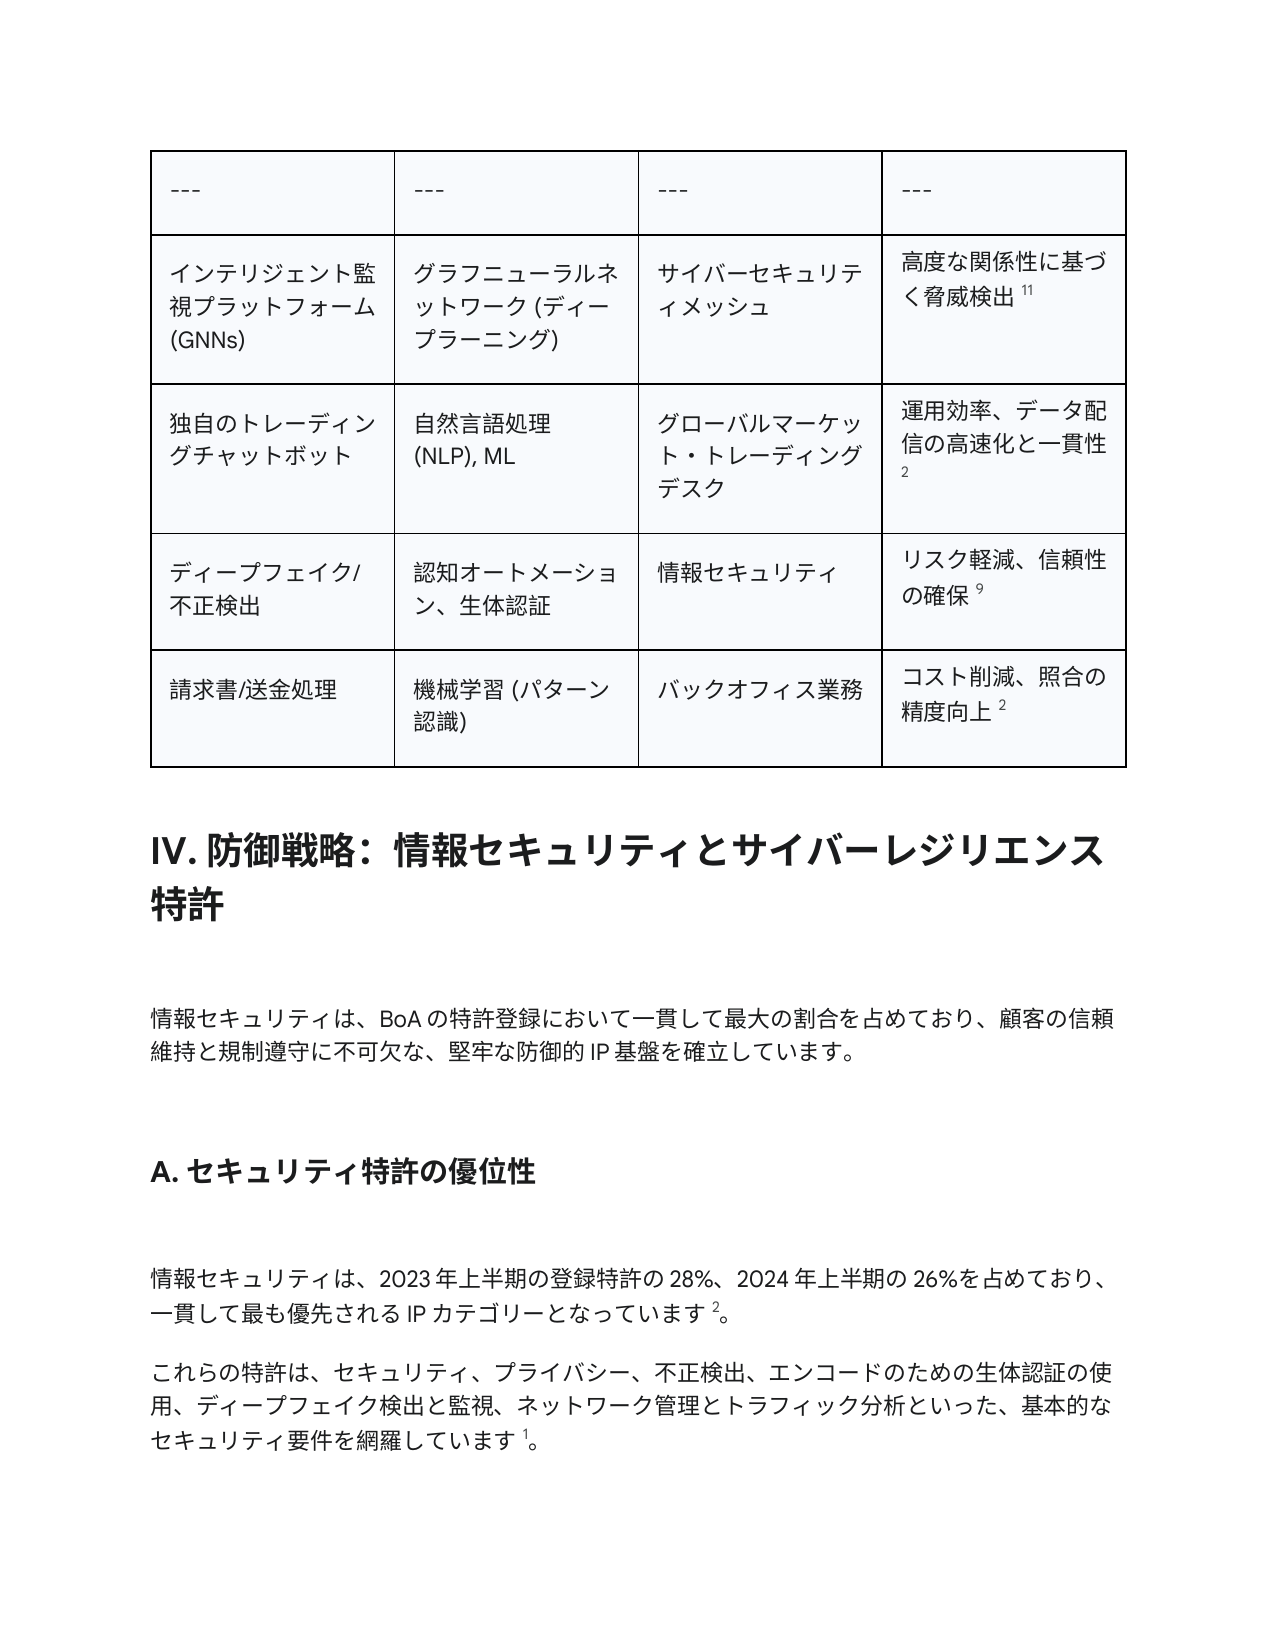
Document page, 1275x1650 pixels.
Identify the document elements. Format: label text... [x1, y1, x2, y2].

table_cell 機械学習 (パターン認識) [395, 651, 638, 766]
table_cell --- [395, 152, 638, 234]
table_cell グローバルマーケット・トレーディングデスク [639, 385, 881, 533]
table_cell 認知オートメーション、生体認証 [395, 534, 638, 649]
table_cell コスト削減、照合の精度向上 2 [883, 651, 1125, 766]
table_cell --- [639, 152, 881, 234]
subtitle A. セキュリティ特許の優位性 [150, 1154, 1125, 1190]
table_cell 独自のトレーディングチャットボット [152, 385, 394, 533]
table_cell --- [883, 152, 1125, 234]
table_cell サイバーセキュリティメッシュ [639, 236, 881, 383]
table_cell 自然言語処理 (NLP), ML [395, 385, 638, 533]
table_cell 請求書/送金処理 [152, 651, 394, 766]
table_cell --- [152, 152, 394, 234]
table_cell 運用効率、データ配信の高速化と一貫性 2 [883, 385, 1125, 533]
text 情報セキュリティは、2023年上半期の登録特許の28%、2024年上半期の26%を占めており、一貫して最も優先されるIPカテゴリーとなっています 2。 [150, 1266, 1125, 1330]
table_cell リスク軽減、信頼性の確保 9 [883, 534, 1125, 649]
table_cell 情報セキュリティ [639, 534, 881, 649]
table_cell 高度な関係性に基づく脅威検出 11 [883, 236, 1125, 383]
subtitle IV. 防御戦略：情報セキュリティとサイバーレジリエンス特許 [150, 828, 1125, 929]
table_cell ディープフェイク/不正検出 [152, 534, 394, 649]
text 情報セキュリティは、BoAの特許登録において一貫して最大の割合を占めており、顧客の信頼維持と規制遵守に不可欠な、堅牢な防御的IP基盤を確立しています。 [150, 1006, 1125, 1067]
table_cell バックオフィス業務 [639, 651, 881, 766]
text これらの特許は、セキュリティ、プライバシー、不正検出、エンコードのための生体認証の使用、ディープフェイク検出と監視、ネットワーク管理とトラフィック分析といった、基本的なセキュリティ要件を網羅しています 1。 [150, 1359, 1125, 1457]
table_cell インテリジェント監視プラットフォーム (GNNs) [152, 236, 394, 383]
table_cell グラフニューラルネットワーク (ディープラーニング) [395, 236, 638, 383]
